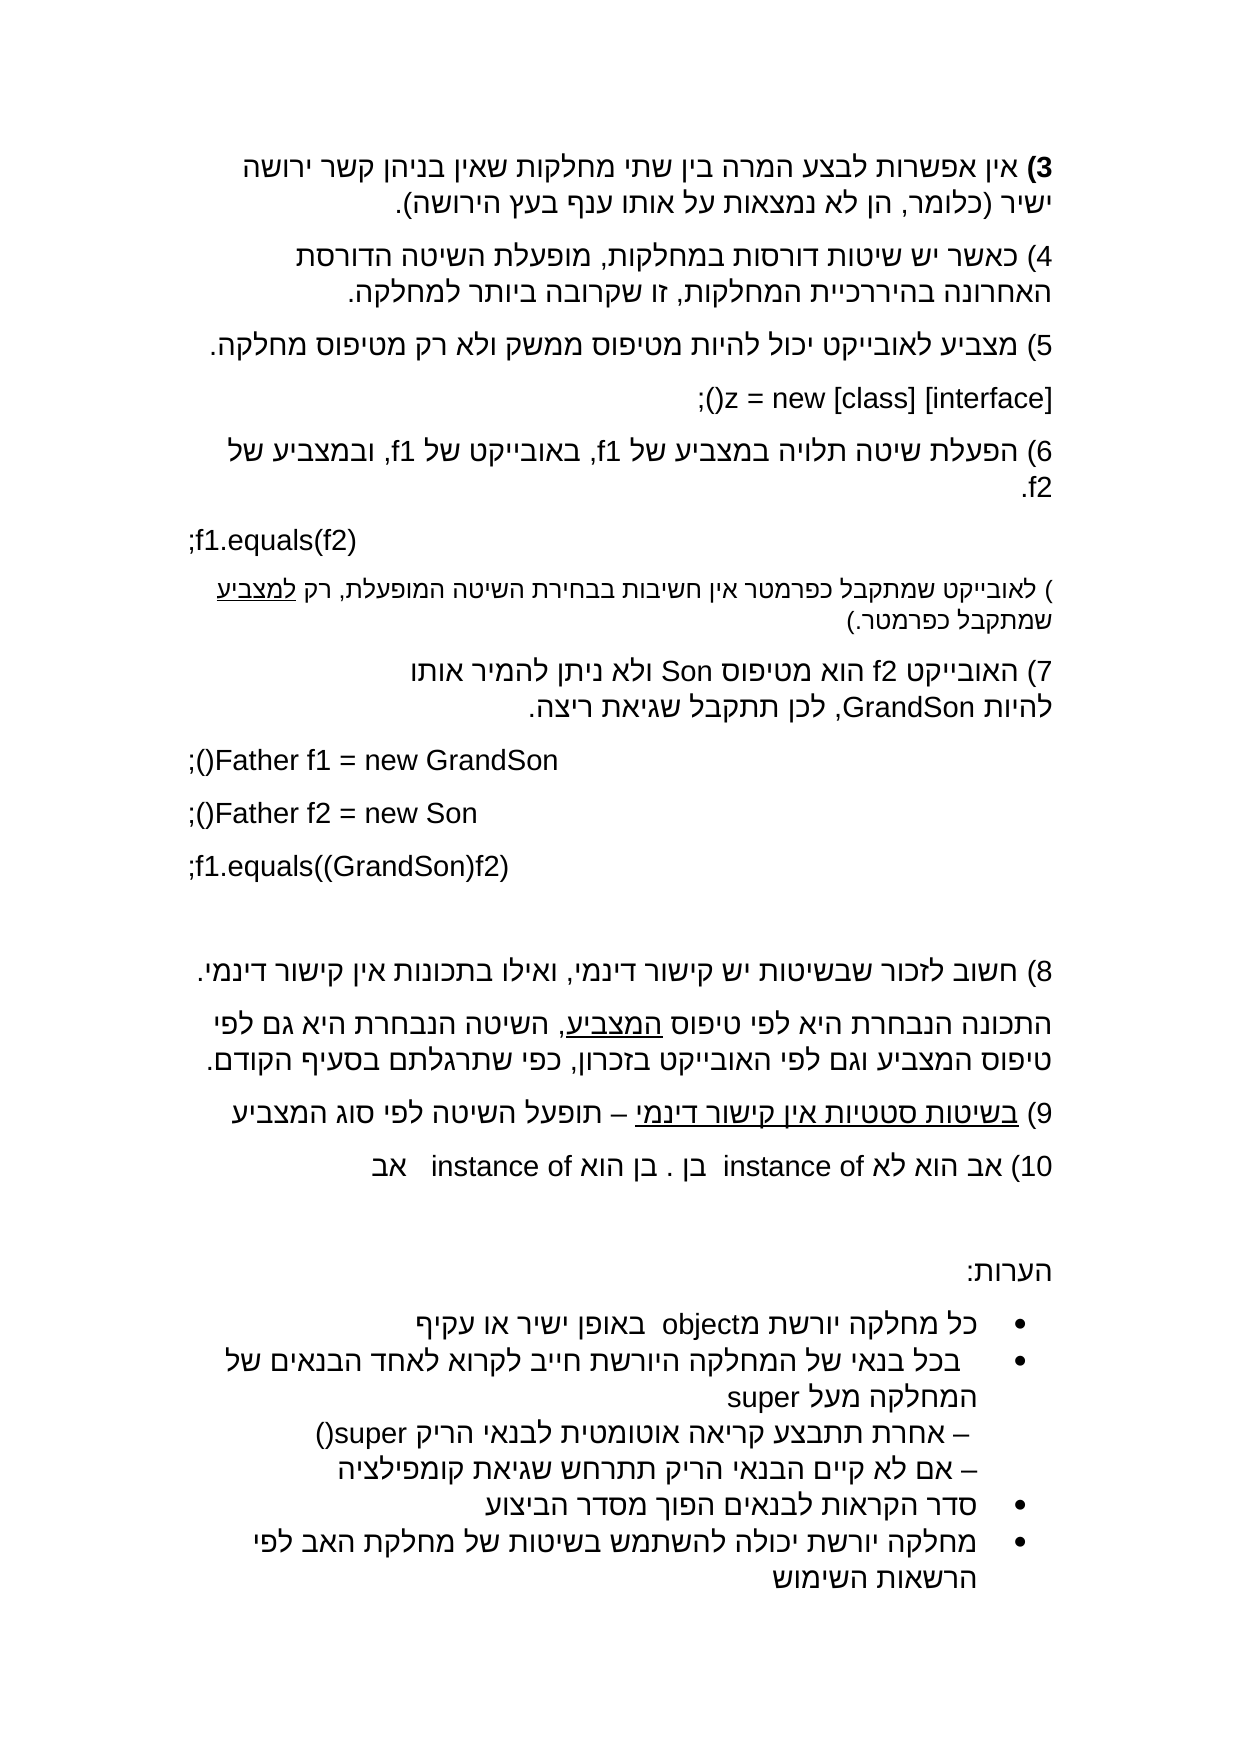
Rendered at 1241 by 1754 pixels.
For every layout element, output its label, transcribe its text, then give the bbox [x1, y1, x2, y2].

text f1.equals(f2); [187, 522, 1053, 556]
text 8) חשוב לזכור שבשיטות יש קישור דינמי, ואילו בתכונות אין קישור דינמי. [187, 954, 1053, 988]
text 9) בשיטות סטטיות אין קישור דינמי – תופעל השיטה לפי סוג המצביע [187, 1096, 1053, 1129]
list כל מחלקה יורשת מobject באופן ישיר או עקיף [187, 1307, 1015, 1341]
text 6) הפעלת שיטה תלויה במצביע של f1, באובייקט של f1, ובמצביע של f2. [187, 433, 1053, 503]
list בכל בנאי של המחלקה היורשת חייב לקרוא לאחד הבנאים של המחלקה מעל super [187, 1344, 1015, 1413]
text 5) מצביע לאובייקט יכול להיות מטיפוס ממשק ולא רק מטיפוס מחלקה. [187, 328, 1053, 361]
text הערות: [187, 1254, 1053, 1288]
text 4) כאשר יש שיטות דורסות במחלקות, מופעלת השיטה הדורסת האחרונה בהיררכיית המחלקות, זו שקרובה ביותר למחלקה. [187, 239, 1053, 309]
text f1.equals((GrandSon)f2); [187, 849, 1053, 882]
list – אם לא קיים הבנאי הריק תתרחש שגיאת קומפילציה [187, 1452, 978, 1486]
list – אחרת תתבצע קריאה אוטומטית לבנאי הריק super() [187, 1416, 978, 1450]
text 3) אין אפשרות לבצע המרה בין שתי מחלקות שאין בניהן קשר ירושה ישיר (כלומר, הן לא נמצאות על אותו ענף בעץ הירושה). [187, 150, 1053, 220]
text ) לאובייקט שמתקבל כפרמטר אין חשיבות בבחירת השיטה המופעלת, רק למצביע שמתקבל כפרמטר.) [187, 575, 1053, 635]
text Father f1 = new GrandSon(); [187, 743, 1053, 777]
text 10) אב הוא לא instance of בן . בן הוא instance of אב [187, 1149, 1053, 1182]
text 7) האובייקט f2 הוא מטיפוס Son ולא ניתן להמיר אותו להיות GrandSon, לכן תתקבל שגיאת ריצה. [187, 654, 1053, 724]
list מחלקה יורשת יכולה להשתמש בשיטות של מחלקת האב לפי הרשאות השימוש [187, 1525, 1015, 1595]
list סדר הקראות לבנאים הפוך מסדר הביצוע [187, 1488, 1015, 1522]
text Father f2 = new Son(); [187, 796, 1053, 829]
text התכונה הנבחרת היא לפי טיפוס המצביע, השיטה הנבחרת היא גם לפי טיפוס המצביע וגם לפי האובייקט בזכרון, כפי שתרגלתם בסעיף הקודם. [187, 1007, 1053, 1077]
text [interface] z = new [class](); [187, 381, 1053, 414]
